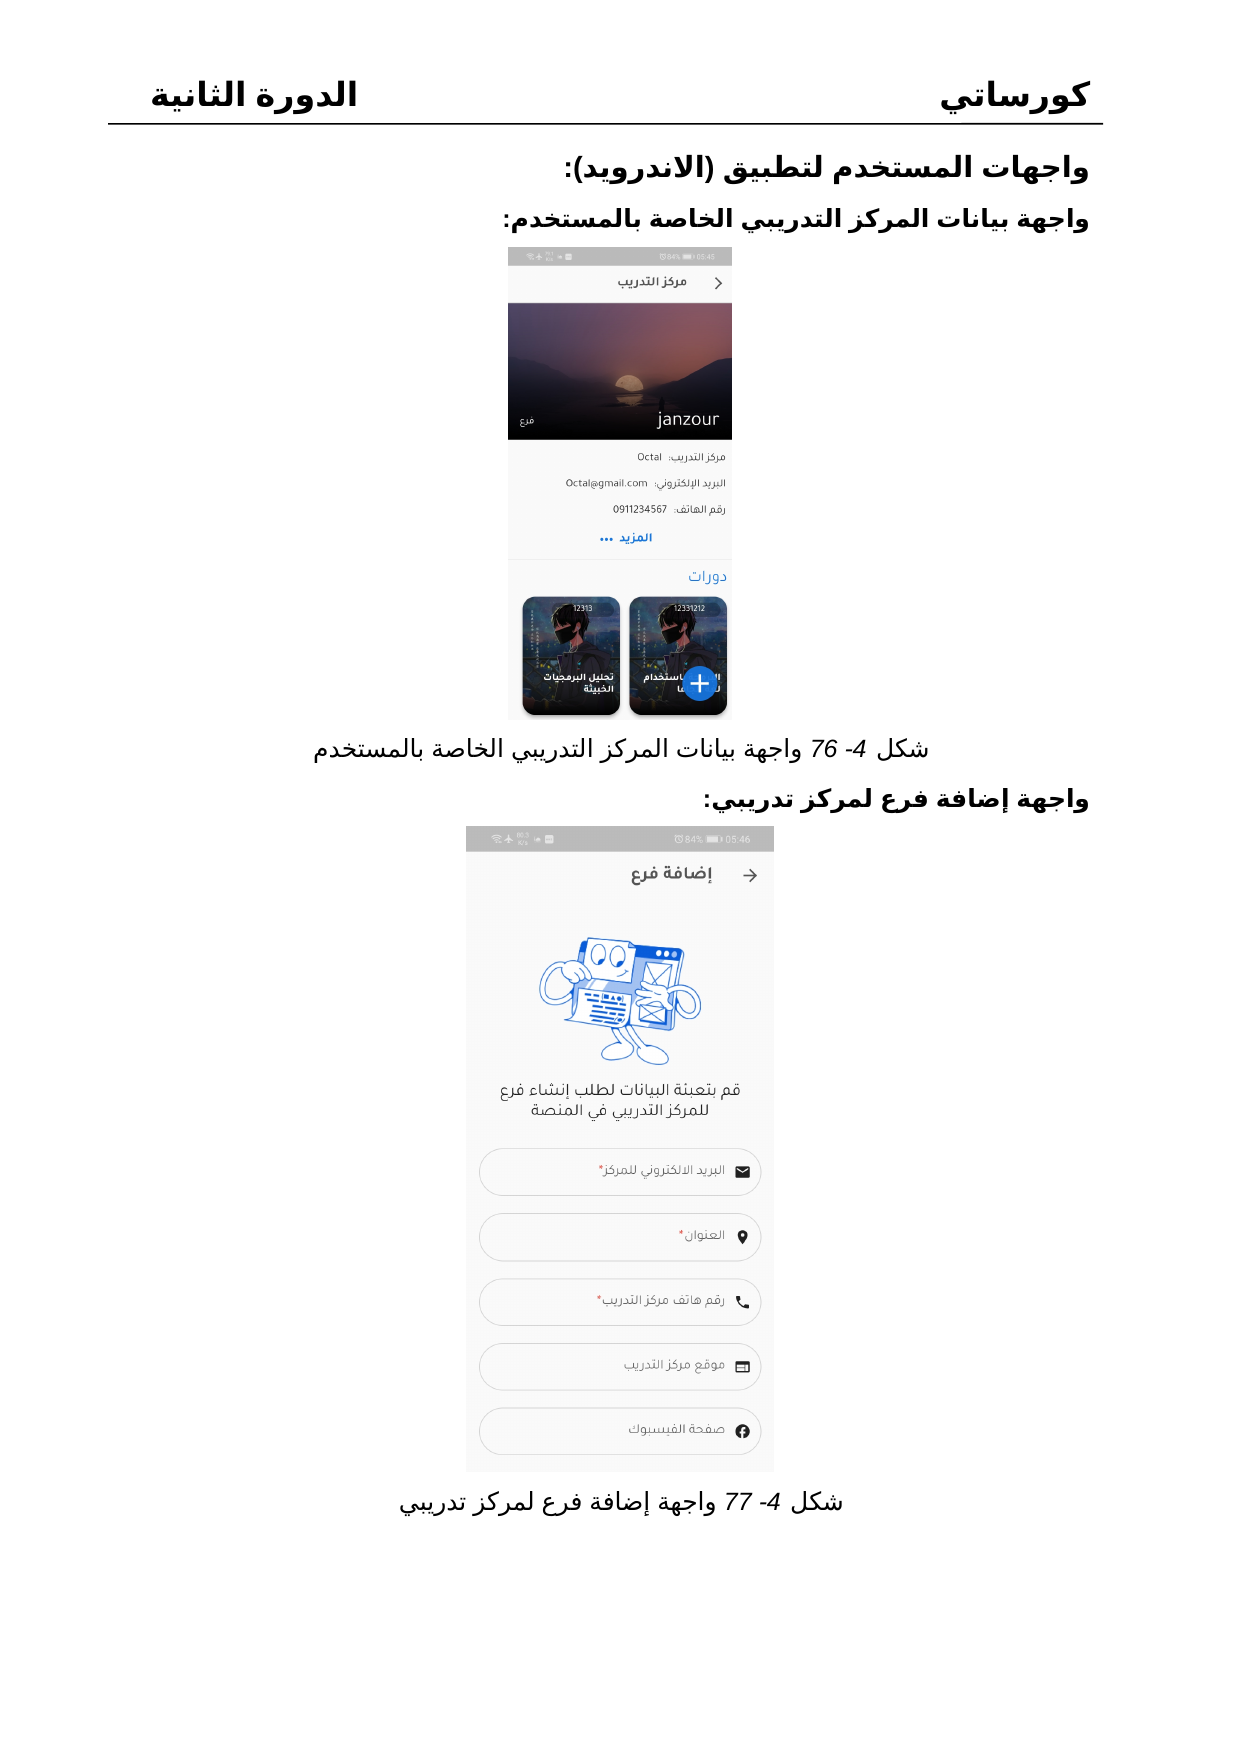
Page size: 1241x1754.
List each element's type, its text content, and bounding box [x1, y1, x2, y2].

subtitle واجهة إضافة فرع لمركز تدريبي: [150, 783, 1090, 812]
subtitle واجهة بيانات المركز التدريبي الخاصة بالمستخدم: [150, 204, 1090, 233]
picture [508, 247, 732, 720]
text شكل 4- 77 واجهة إضافة فرع لمركز تدريبي [150, 1486, 1090, 1515]
subtitle واجهات المستخدم لتطبيق (الاندرويد): [150, 150, 1090, 183]
picture [466, 826, 774, 1472]
text شكل 4- 76 واجهة بيانات المركز التدريبي الخاصة بالمستخدم [150, 734, 1090, 763]
